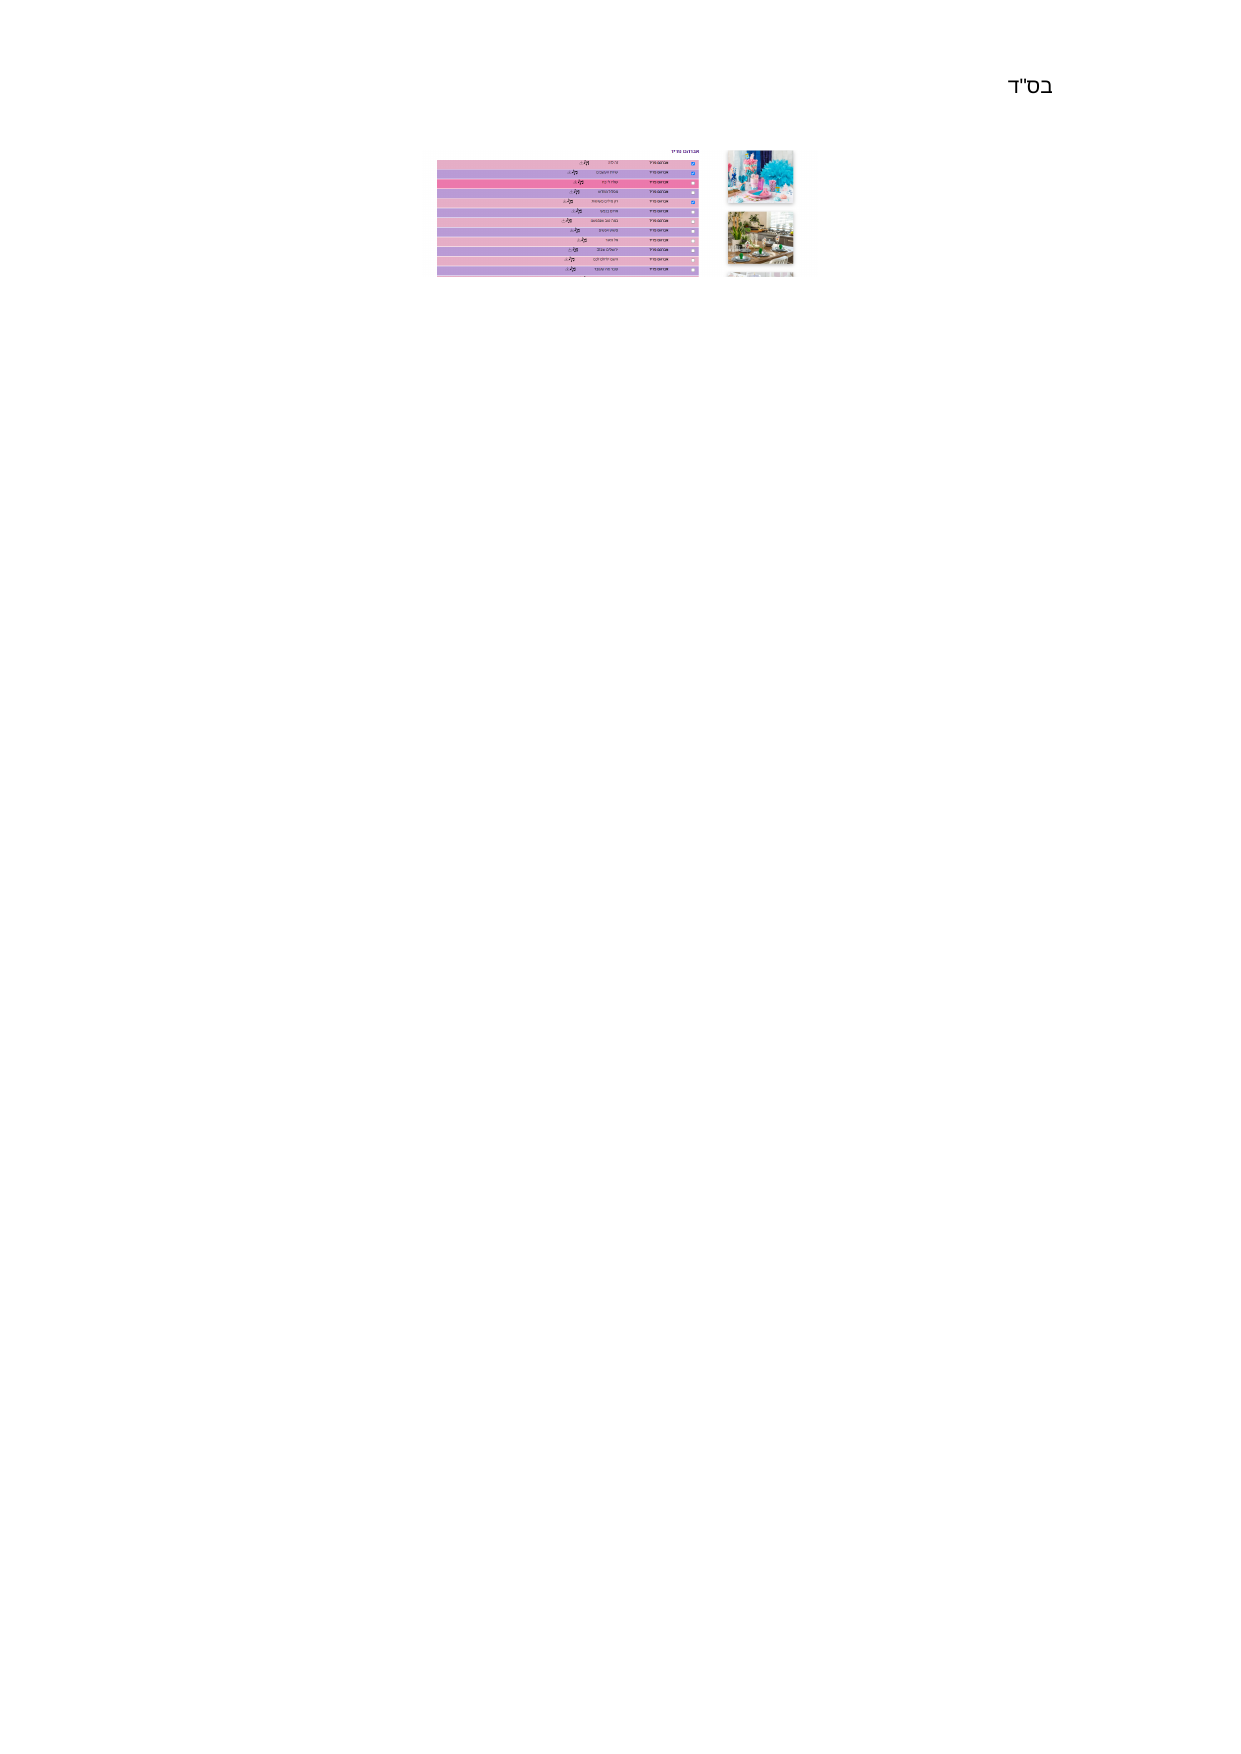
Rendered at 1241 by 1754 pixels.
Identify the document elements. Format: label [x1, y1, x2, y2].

picture [422, 150, 818, 277]
